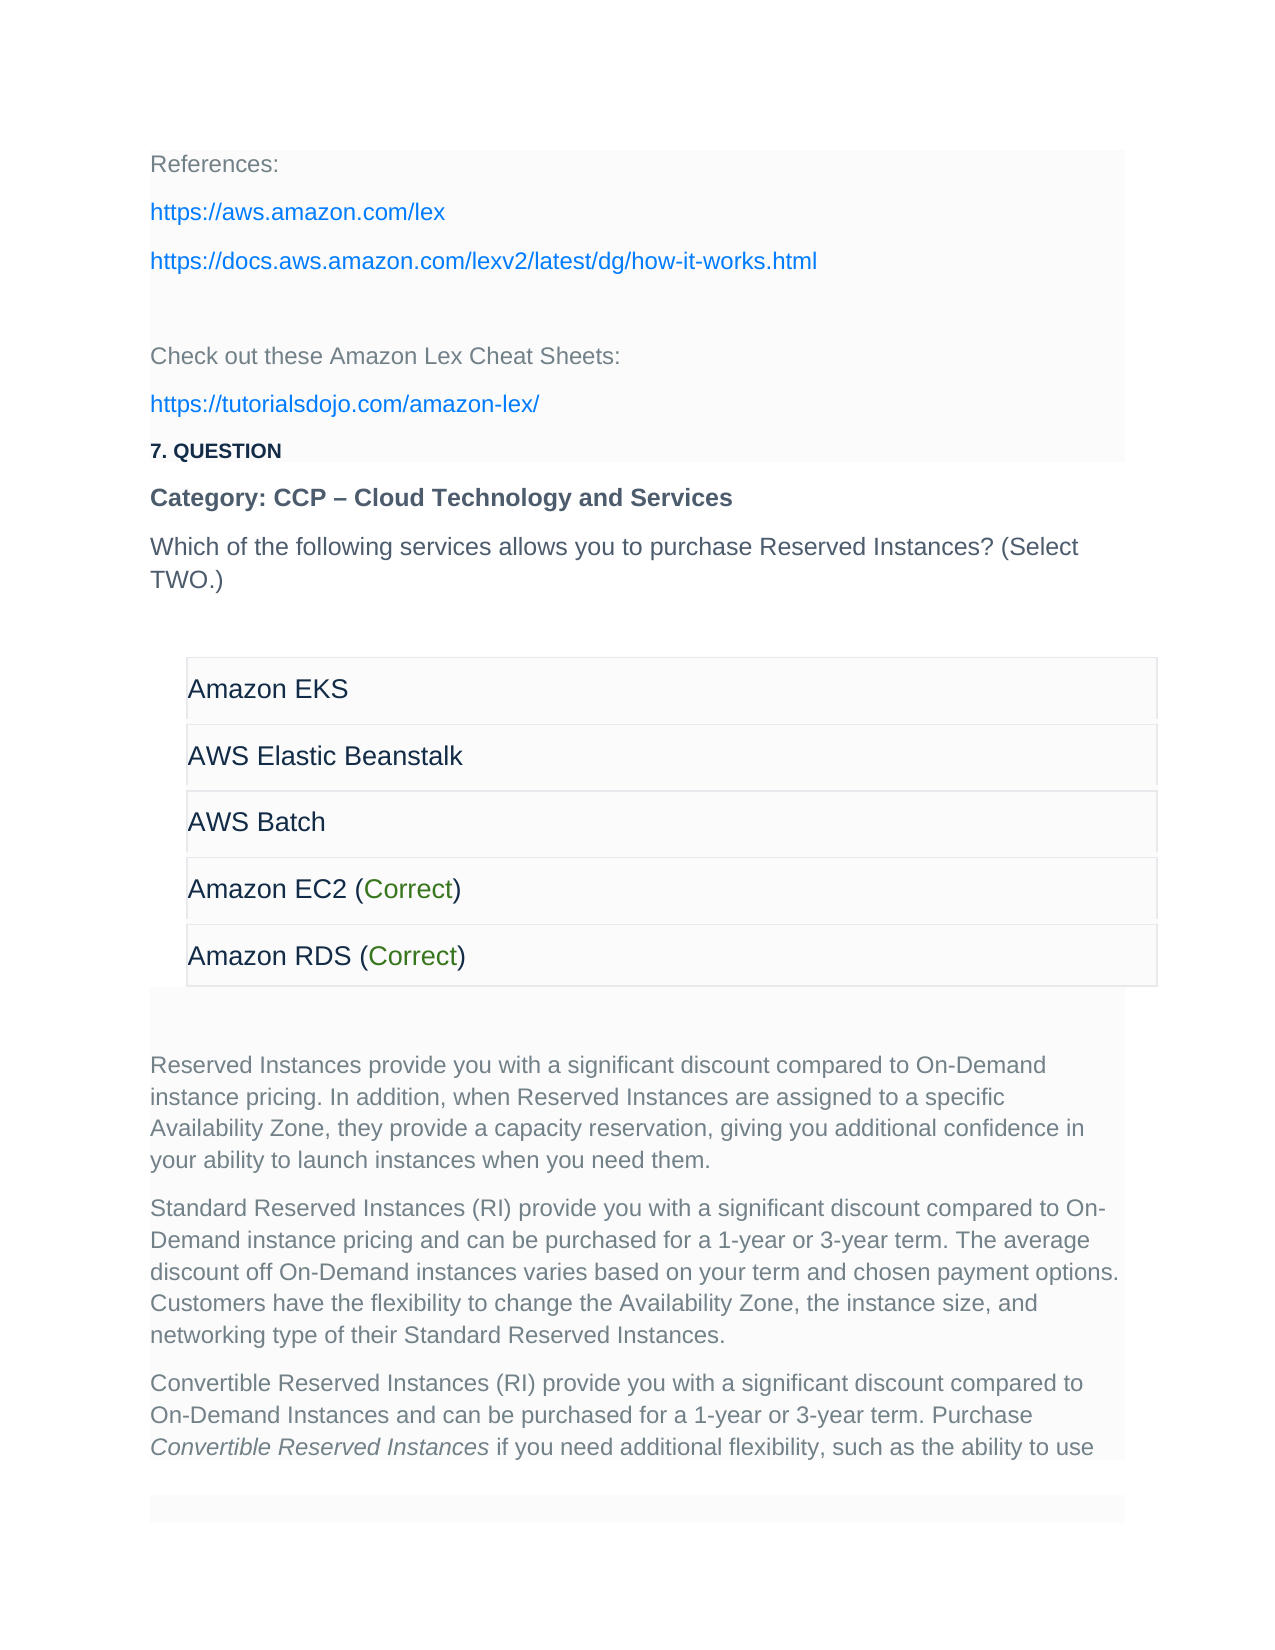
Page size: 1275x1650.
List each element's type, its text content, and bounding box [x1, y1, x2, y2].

text References: [150, 150, 1125, 178]
text 7. QUESTION [150, 438, 1125, 462]
list Amazon EKS [188, 658, 1156, 719]
text Check out these Amazon Lex Cheat Sheets: [150, 342, 1125, 369]
list Amazon RDS (Correct) [188, 925, 1156, 985]
text Category: CCP – Cloud Technology and Services [150, 483, 1125, 511]
text https://tutorialsdojo.com/amazon-lex/ [150, 390, 1125, 418]
text Standard Reserved Instances (RI) provide you with a significant discount compared to On-Demand instance pricing and can be purchased for a 1-year or 3-year term. The average discount off On-Demand instances varies based on your term and chosen payment options. Customers have the flexibility to change the Availability Zone, the instance size, and networking type of their Standard Reserved Instances. [150, 1194, 1125, 1349]
list AWS Batch [188, 792, 1156, 852]
text Reserved Instances provide you with a significant discount compared to On-Demand instance pricing. In addition, when Reserved Instances are assigned to a specific Availability Zone, they provide a capacity reservation, giving you additional confidence in your ability to launch instances when you need them. [150, 1051, 1125, 1174]
text Which of the following services allows you to purchase Reserved Instances? (Select TWO.) [150, 532, 1125, 594]
list Amazon EC2 (Correct) [188, 858, 1156, 919]
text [150, 1369, 1125, 1460]
text https://docs.aws.amazon.com/lexv2/latest/dg/how-it-works.html [150, 247, 1125, 274]
list AWS Elastic Beanstalk [188, 725, 1156, 785]
text https://aws.amazon.com/lex [150, 198, 1125, 226]
